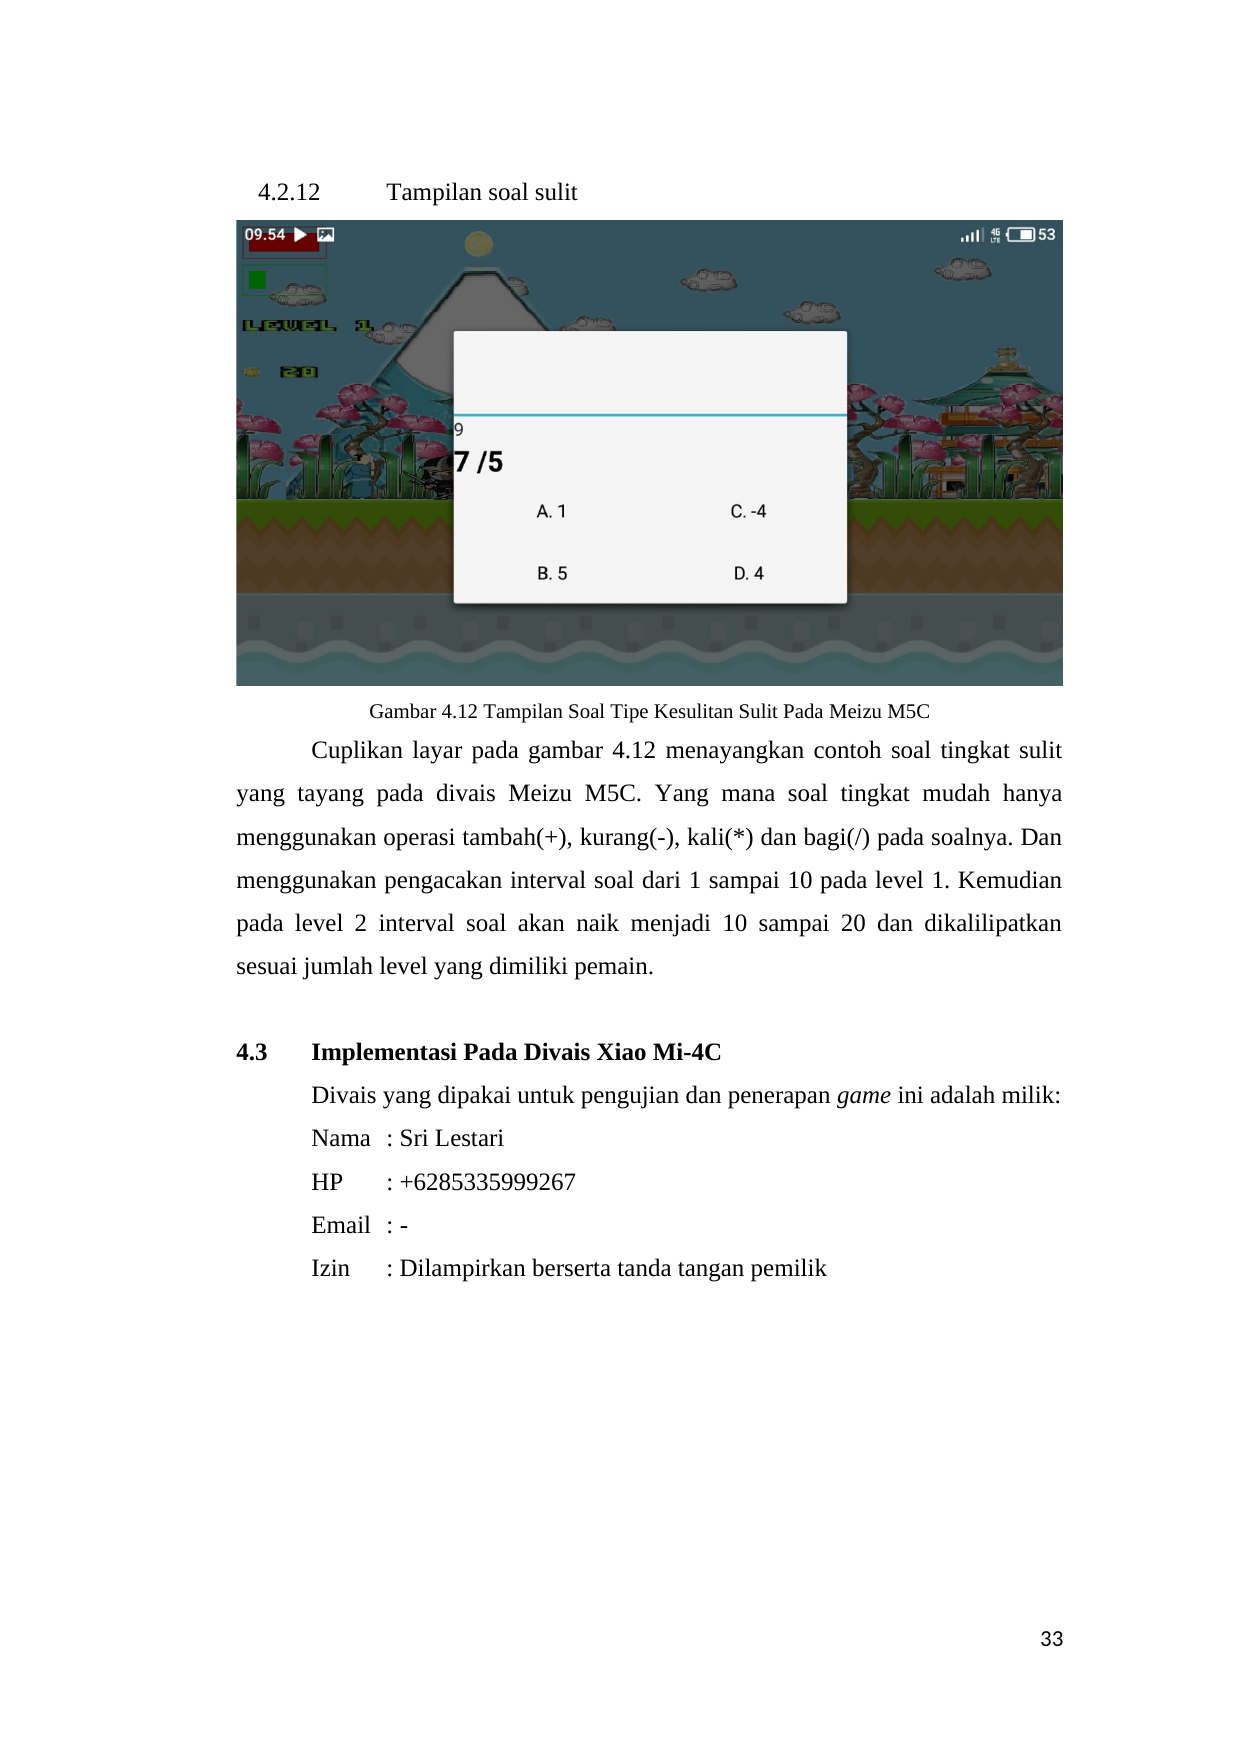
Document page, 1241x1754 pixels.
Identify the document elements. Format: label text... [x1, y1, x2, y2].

list Nama : Sri Lestari [274, 1123, 1063, 1152]
list HP : +6285335999267 [274, 1167, 1063, 1195]
list Cuplikan layar pada gambar 4.12 menayangkan contoh soal tingkat sulit yang tayang pada divais Meizu M5C. Yang mana soal tingkat mudah hanya menggunakan operasi tambah(+), kurang(-), kali(*) dan bagi(/) pada soalnya. Dan menggunakan pengacakan interval soal dari 1 sampai 10 pada level 1. Kemudian pada level 2 interval soal akan naik menjadi 10 sampai 20 dan dikalilipatkan sesuai jumlah level yang dimiliki pemain. [236, 735, 1063, 980]
picture [236, 220, 1063, 686]
list Divais yang dipakai untuk pengujian dan penerapan game ini adalah milik: [274, 1080, 1063, 1109]
list Email : - [274, 1210, 1063, 1238]
list Implementasi Pada Divais Xiao Mi-4C [236, 1037, 1063, 1066]
list Gambar 4.12 Tampilan Soal Tipe Kesulitan Sulit Pada Meizu M5C [236, 699, 1063, 723]
list Izin : Dilampirkan berserta tanda tangan pemilik [274, 1253, 1063, 1282]
list Tampilan soal sulit [258, 177, 1063, 206]
